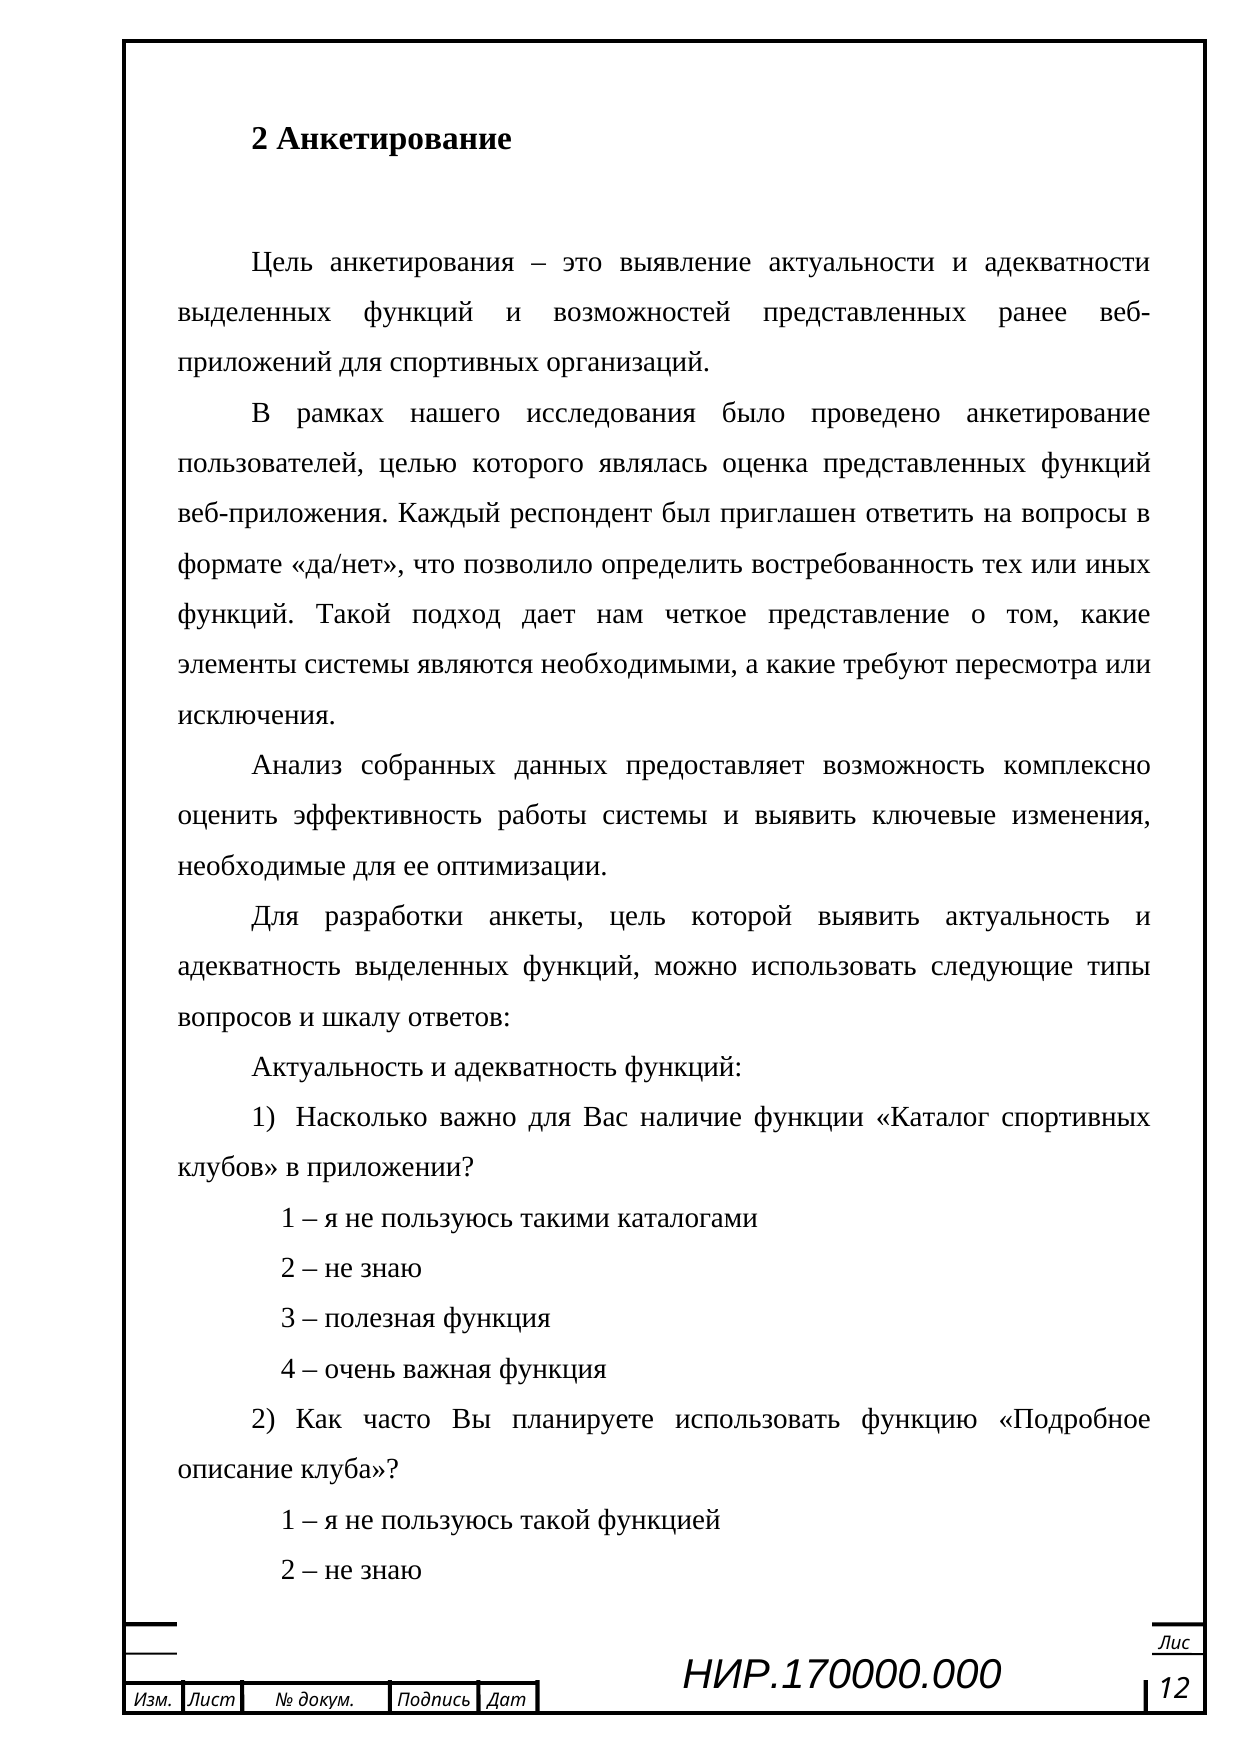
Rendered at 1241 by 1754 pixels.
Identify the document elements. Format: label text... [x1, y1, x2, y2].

text Для разработки анкеты, цель которой выявить актуальность и адекватность выделенных функций, можно использовать следующие типы вопросов и шкалу ответов: [177, 898, 1152, 1032]
text Анализ собранных данных предоставляет возможность комплексно оценить эффективность работы системы и выявить ключевые изменения, необходимые для ее оптимизации. [177, 747, 1152, 881]
text В рамках нашего исследования было проведено анкетирование пользователей, целью которого являлась оценка представленных функций веб-приложения. Каждый респондент был приглашен ответить на вопросы в формате «да/нет», что позволило определить востребованность тех или иных функций. Такой подход дает нам четкое представление о том, какие элементы системы являются необходимыми, а какие требуют пересмотра или исключения. [177, 395, 1152, 730]
list Насколько важно для Вас наличие функции «Каталог спортивных клубов» в приложении? [177, 1099, 1152, 1183]
list 1 – я не пользуюсь такими каталогами [222, 1200, 1152, 1233]
text Актуальность и адекватность функций: [177, 1049, 1152, 1082]
list 4 – очень важная функция [222, 1351, 1152, 1384]
list Как часто Вы планируете использовать функцию «Подробное описание клуба»? [177, 1401, 1152, 1485]
list 2 – не знаю [222, 1250, 1152, 1284]
text Цель анкетирования – это выявление актуальности и адекватности выделенных функций и возможностей представленных ранее веб-приложений для спортивных организаций. [177, 244, 1152, 378]
list 2 – не знаю [222, 1552, 1152, 1586]
subtitle 2 Анкетирование [177, 118, 1152, 156]
list 3 – полезная функция [222, 1301, 1152, 1334]
list 1 – я не пользуюсь такой функцией [222, 1502, 1152, 1535]
